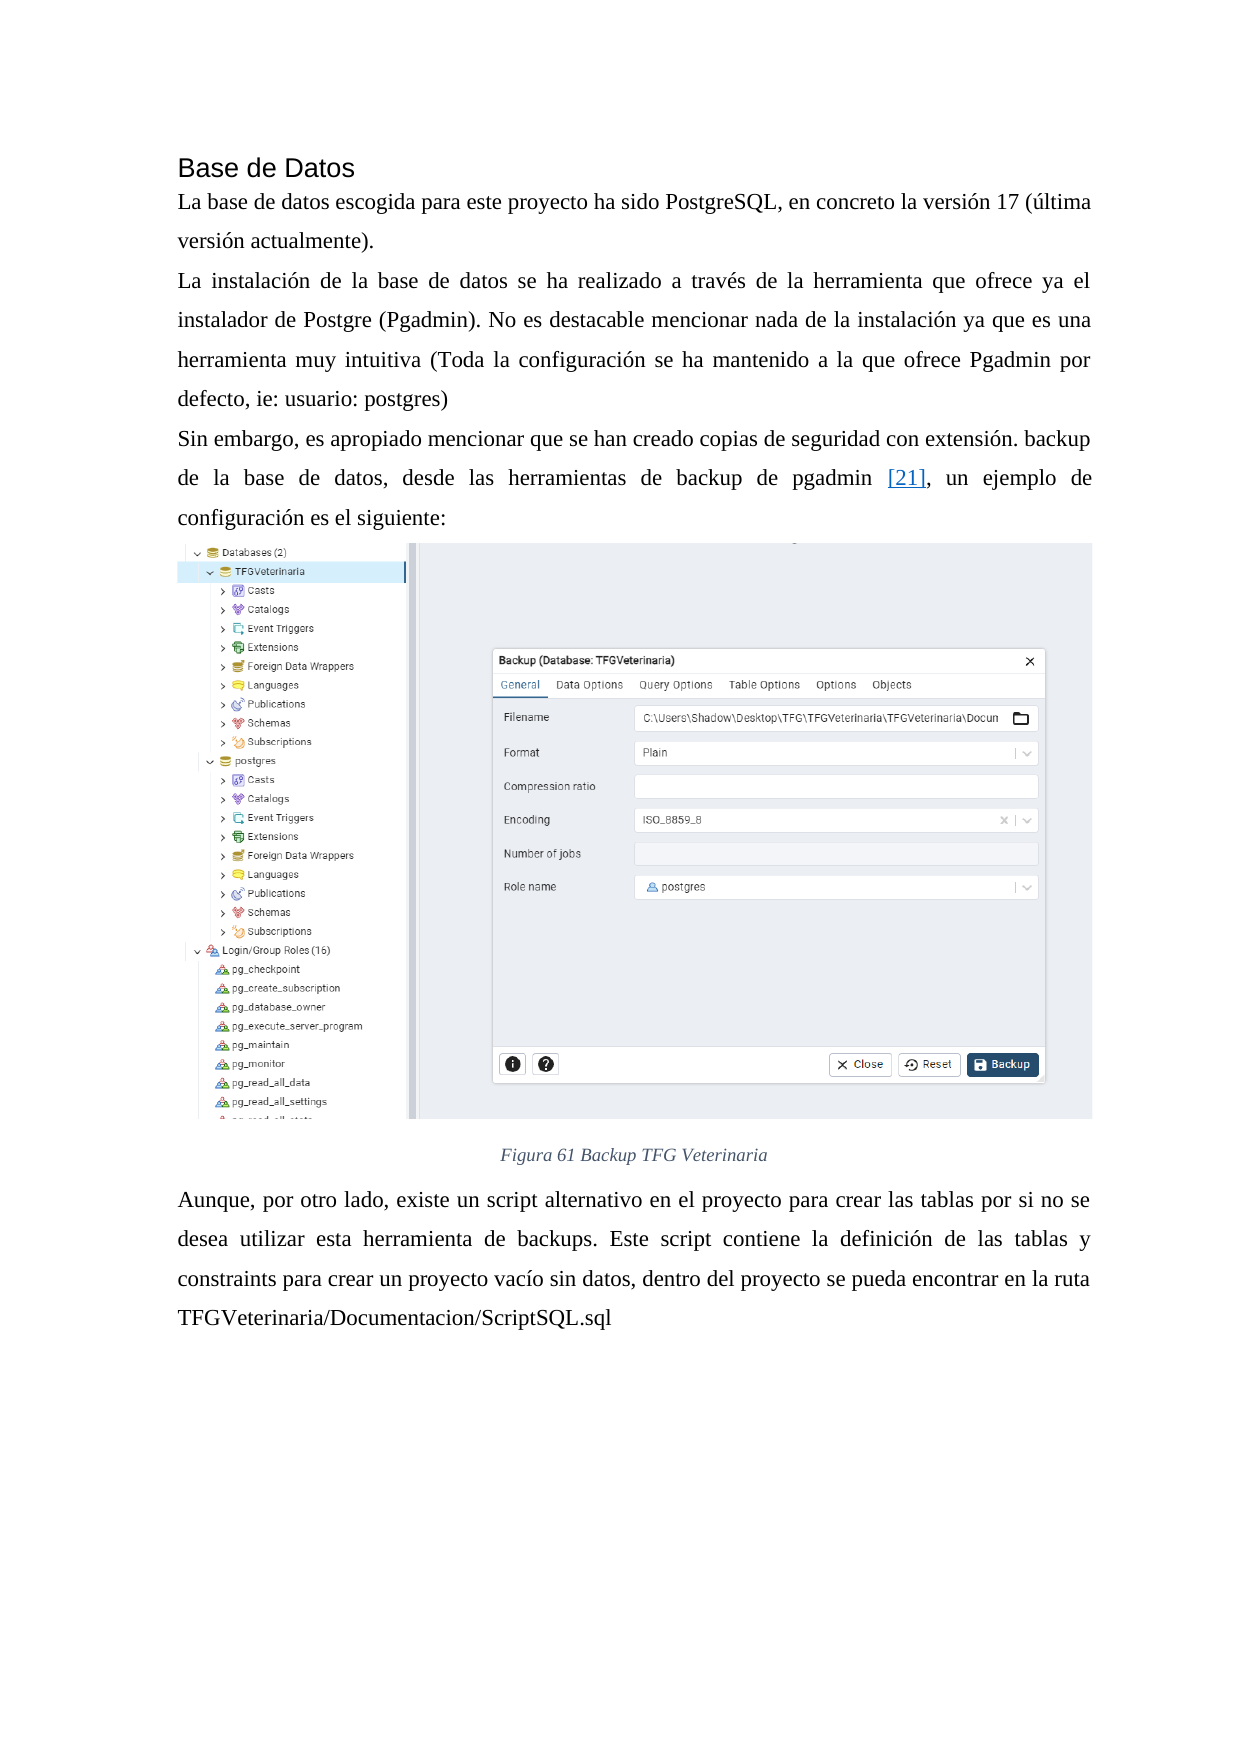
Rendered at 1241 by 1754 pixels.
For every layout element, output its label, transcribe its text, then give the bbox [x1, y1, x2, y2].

subtitle Base de Datos [177, 152, 1092, 183]
text La instalación de la base de datos se ha realizado a través de la herramienta que ofrece ya el instalador de Postgre (Pgadmin). No es destacable mencionar nada de la instalación ya que es una herramienta muy intuitiva (Toda la configuración se ha mantenido a la que ofrece Pgadmin por defecto, ie: usuario: postgres) [177, 267, 1092, 412]
picture [177, 543, 1093, 1119]
text La base de datos escogida para este proyecto ha sido PostgreSQL, en concreto la versión 17 (última versión actualmente). [177, 188, 1092, 254]
text Figura 61 Backup TFG Veterinaria [177, 1144, 1092, 1165]
text Aunque, por otro lado, existe un script alternativo en el proyecto para crear las tablas por si no se desea utilizar esta herramienta de backups. Este script contiene la definición de las tablas y constraints para crear un proyecto vacío sin datos, dentro del proyecto se pueda encontrar en la ruta TFGVeterinaria/Documentacion/ScriptSQL.sql [177, 1186, 1092, 1331]
text Sin embargo, es apropiado mencionar que se han creado copias de seguridad con extensión. backup de la base de datos, desde las herramientas de backup de pgadmin [21], un ejemplo de configuración es el siguiente: [177, 425, 1092, 530]
